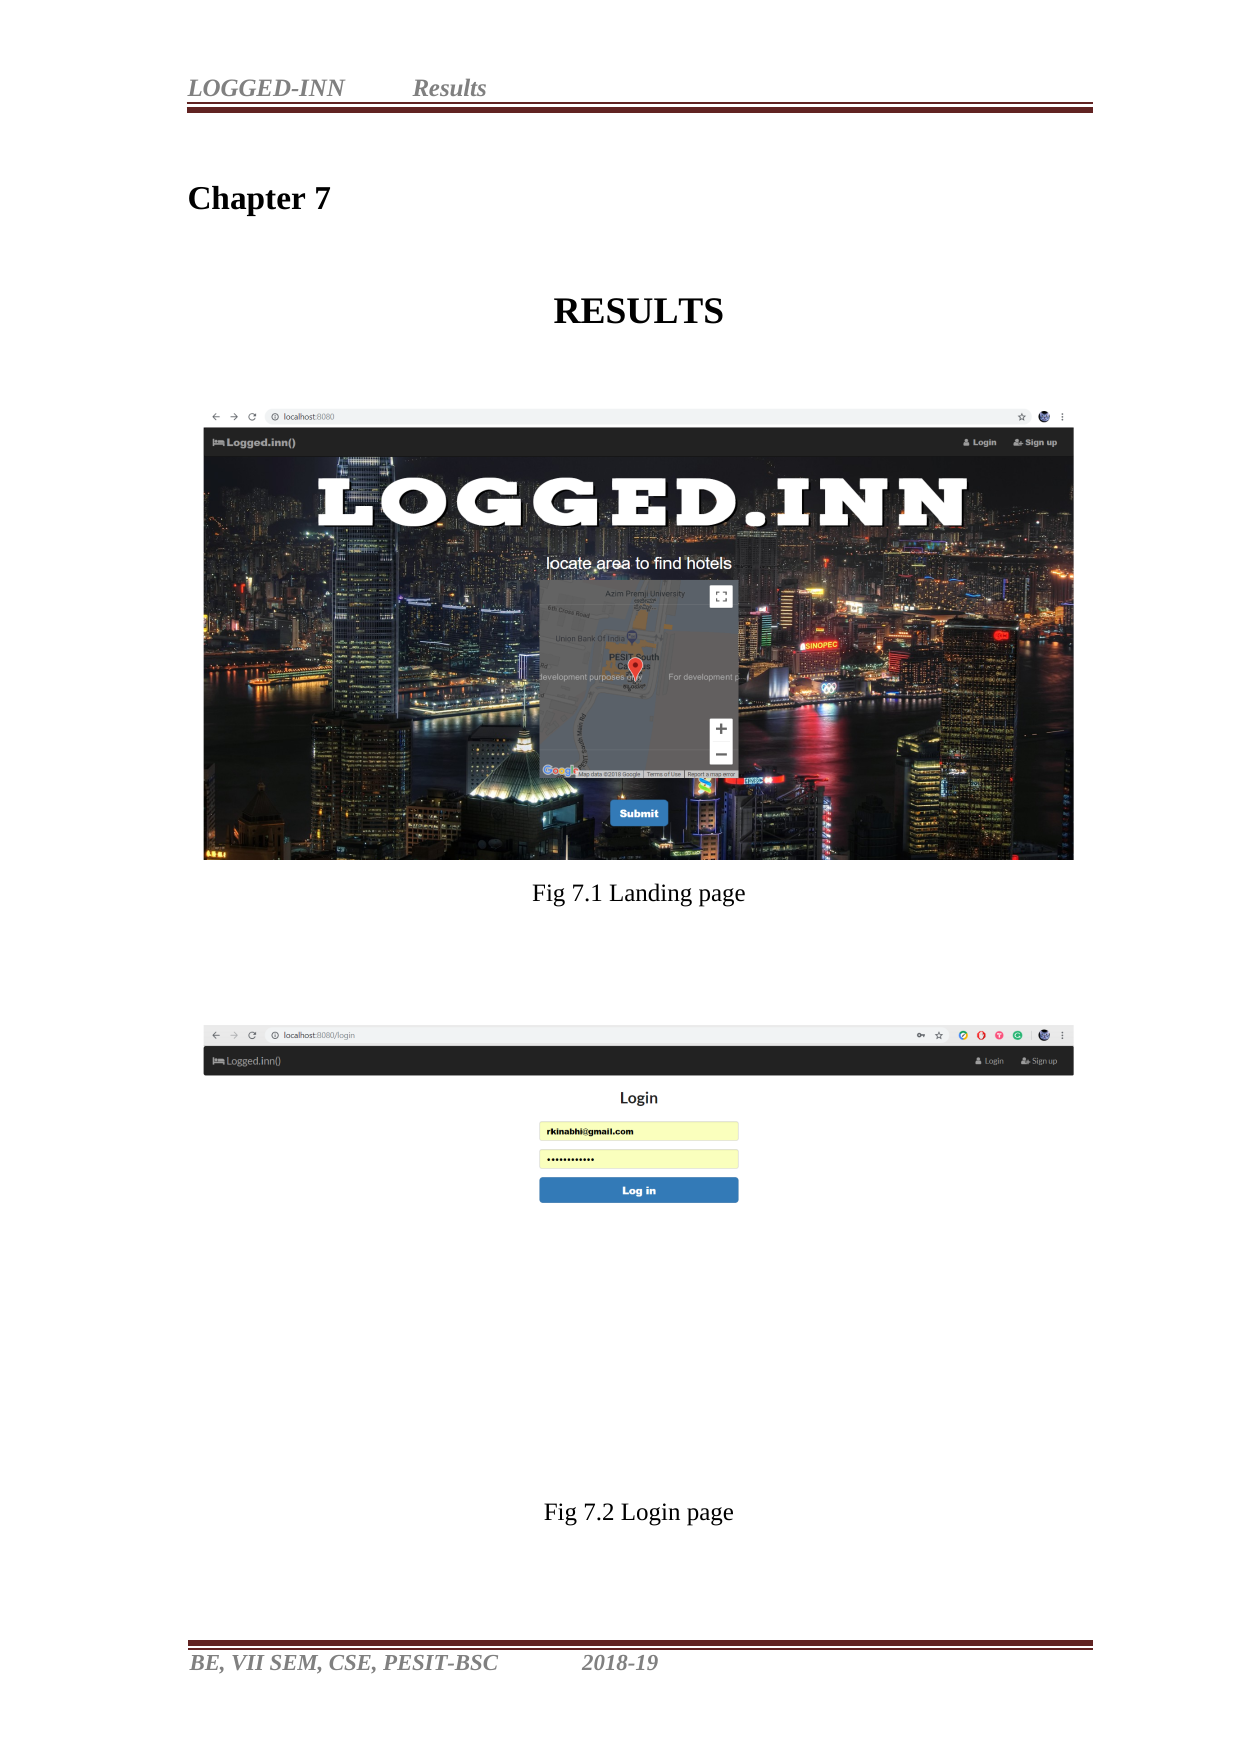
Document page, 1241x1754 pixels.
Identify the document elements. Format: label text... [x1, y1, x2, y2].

text Fig 7.1 Landing page [187, 878, 1090, 907]
text Chapter 7 [187, 178, 1090, 216]
picture [203, 1025, 1074, 1478]
picture [203, 406, 1074, 860]
text RESULTS [187, 288, 1090, 332]
text Fig 7.2 Login page [187, 1497, 1090, 1526]
